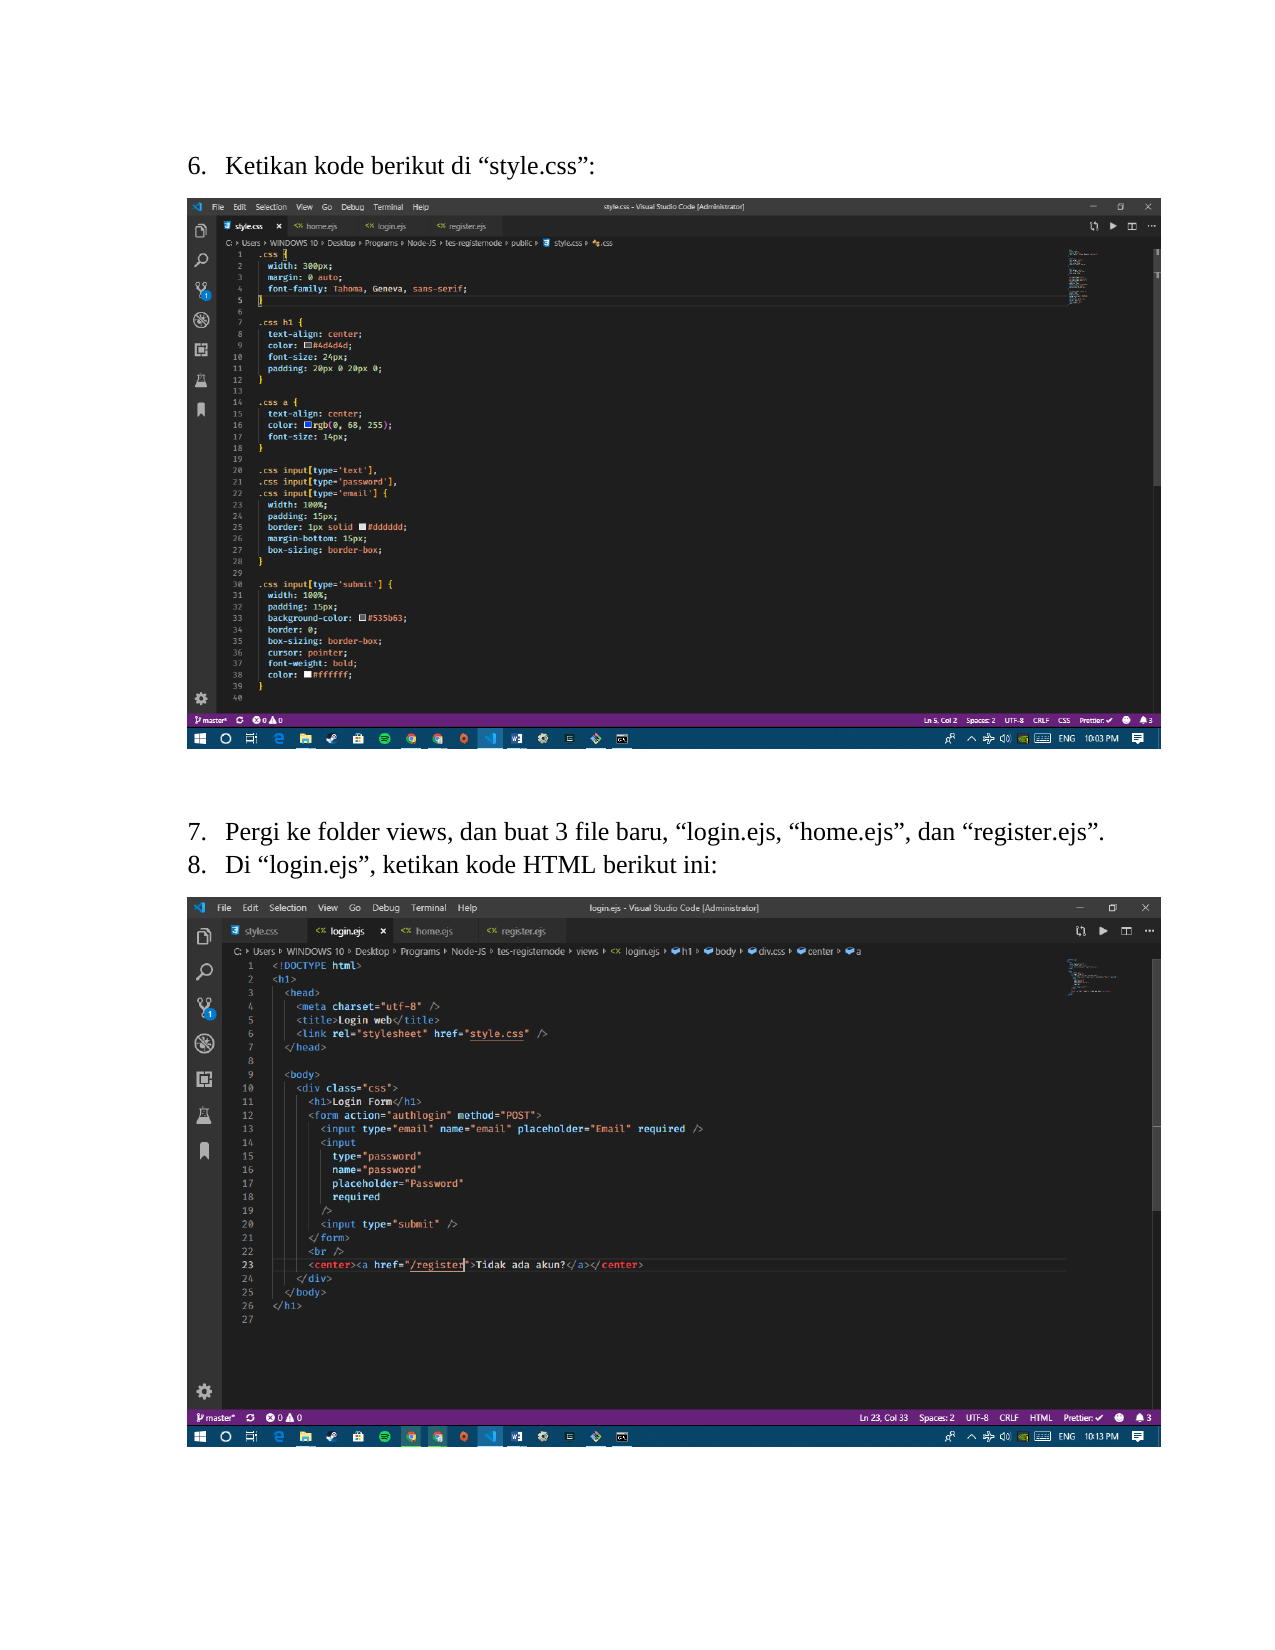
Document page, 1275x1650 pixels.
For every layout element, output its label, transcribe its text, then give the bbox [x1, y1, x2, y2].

list Ketikan kode berikut di “style.css”: [187, 150, 1112, 180]
picture [187, 198, 1161, 749]
list Di “login.ejs”, ketikan kode HTML berikut ini: [187, 849, 1112, 879]
picture [187, 897, 1161, 1447]
list Pergi ke folder views, dan buat 3 file baru, “login.ejs, “home.ejs”, dan “register.ejs”. [187, 816, 1112, 846]
